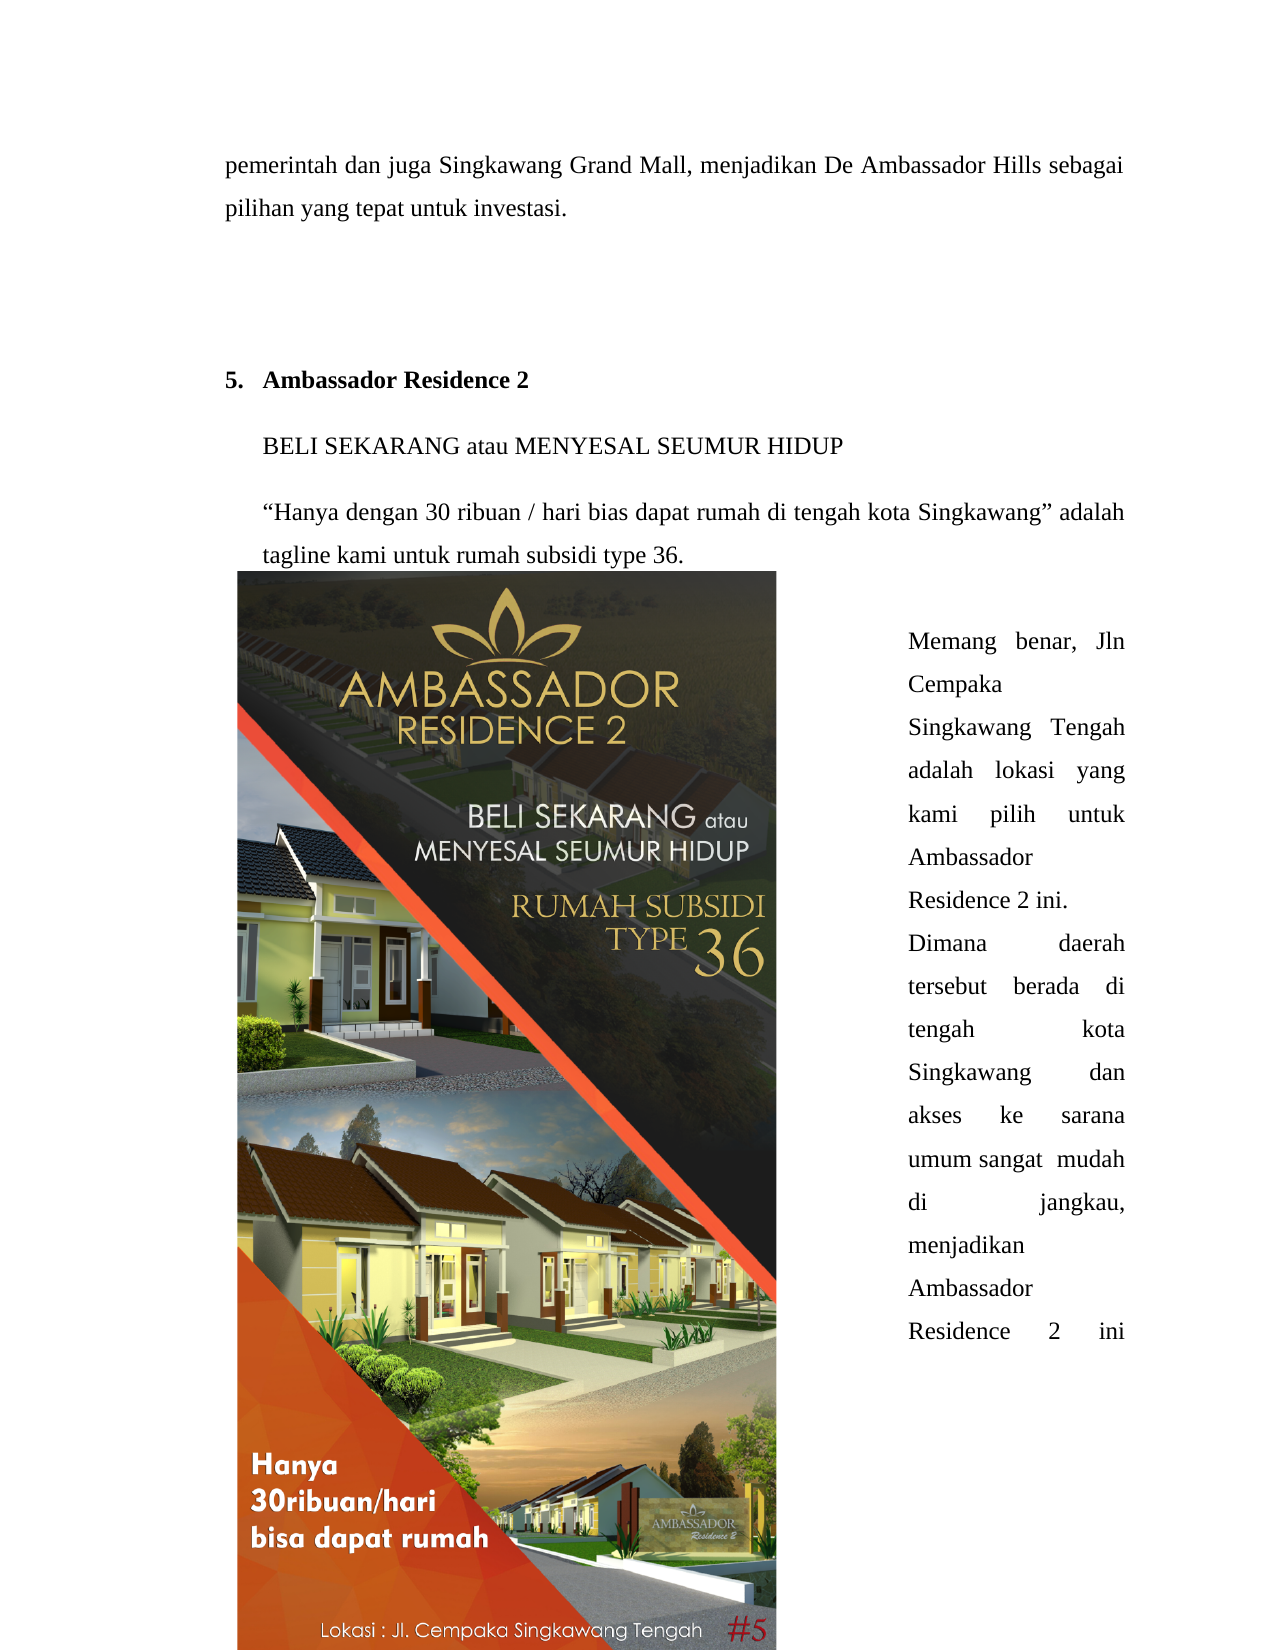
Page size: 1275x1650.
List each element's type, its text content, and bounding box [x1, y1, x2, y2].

list Ambassador Residence 2 [225, 365, 1125, 393]
list BELI SEKARANG atau MENYESAL SEUMUR HIDUP [262, 431, 1125, 459]
list “Hanya dengan 30 ribuan / hari bias dapat rumah di tengah kota Singkawang” adalah tagline kami untuk rumah subsidi type 36. [262, 497, 1125, 569]
list Memang benar, Jln Cempaka Singkawang Tengah adalah lokasi yang kami pilih untuk Ambassador Residence 2 ini. [777, 626, 1125, 914]
picture [237, 571, 777, 1650]
